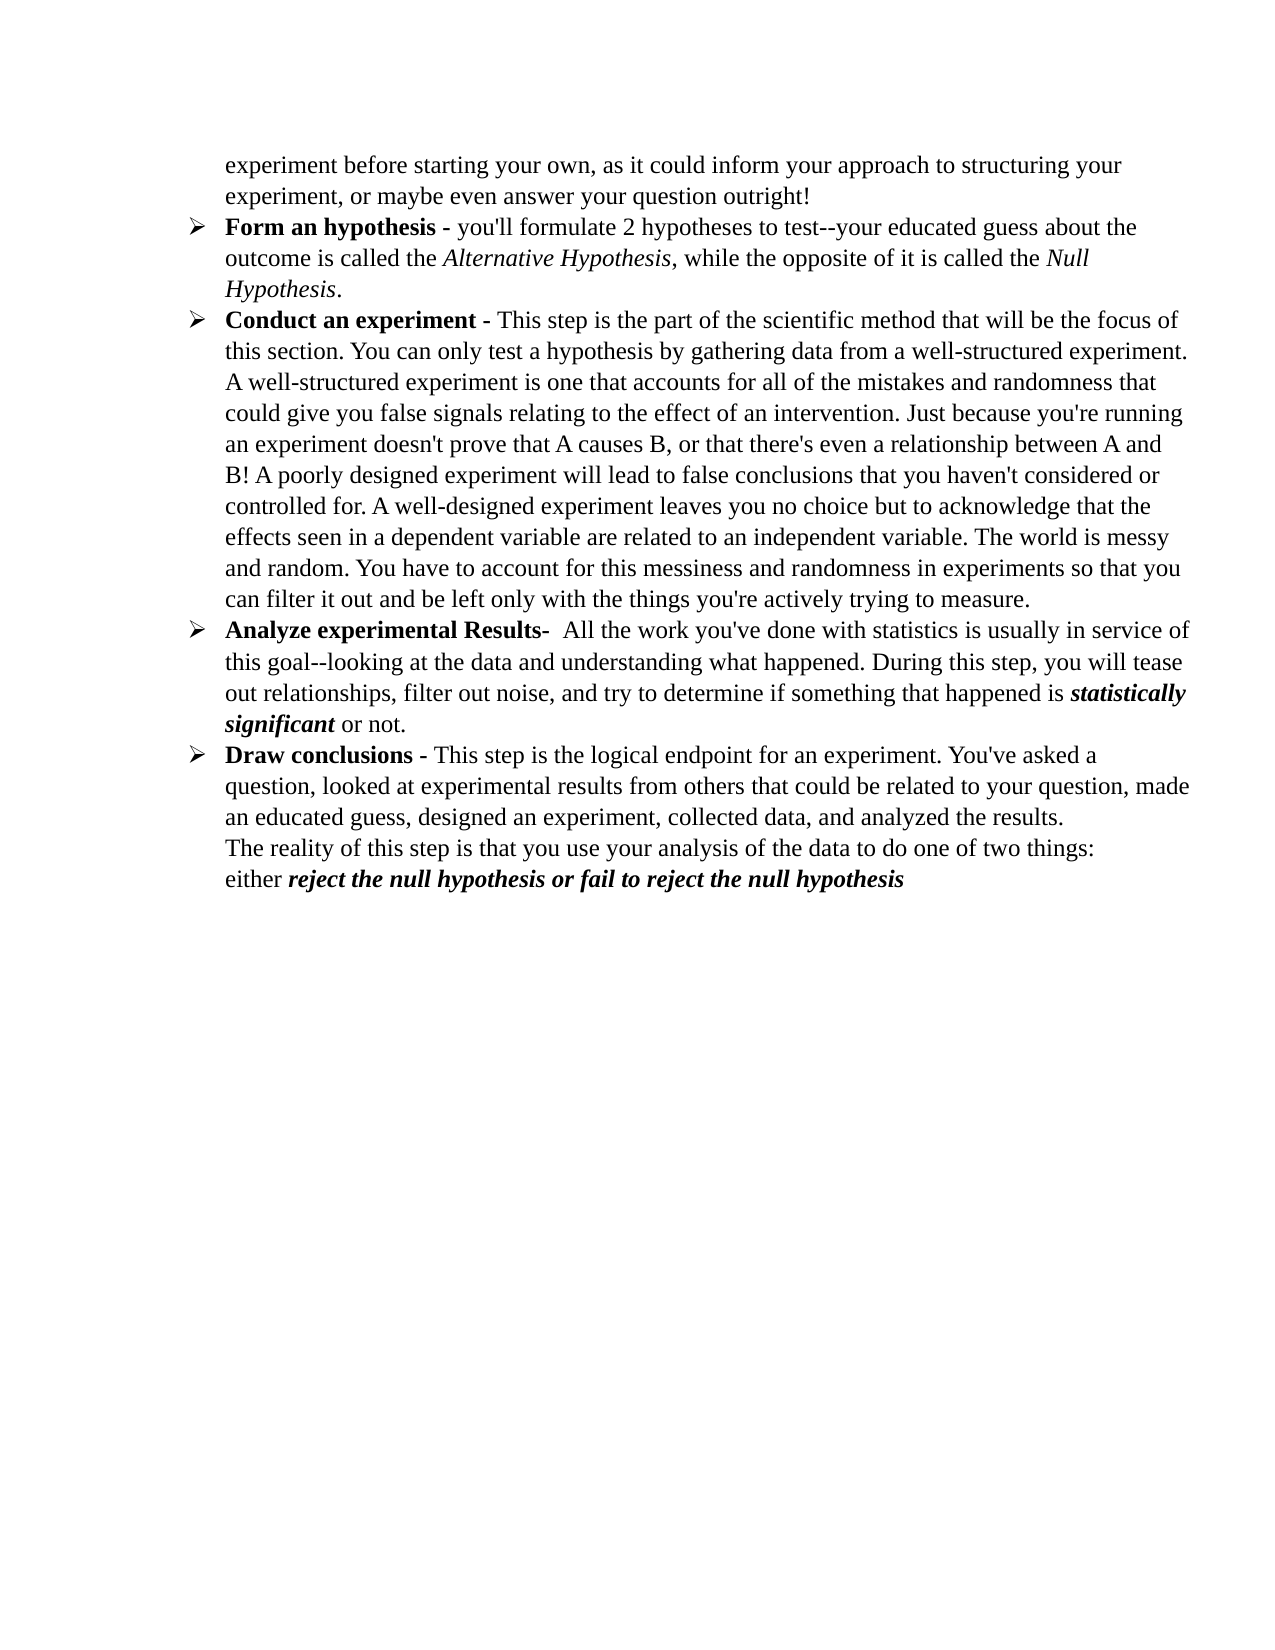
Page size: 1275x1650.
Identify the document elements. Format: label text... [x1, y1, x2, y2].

list Form an hypothesis - you'll formulate 2 hypotheses to test--your educated guess about the outcome is called the Alternative Hypothesis, while the opposite of it is called the Null Hypothesis. [187, 212, 1191, 303]
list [187, 150, 1191, 210]
list The reality of this step is that you use your analysis of the data to do one of two things: either reject the null hypothesis or fail to reject the null hypothesis [225, 833, 1191, 893]
list Draw conclusions - This step is the logical endpoint for an experiment. You've asked a question, looked at experimental results from others that could be related to your question, made an educated guess, designed an experiment, collected data, and analyzed the results. [187, 740, 1191, 831]
list Conduct an experiment - This step is the part of the scientific method that will be the focus of this section. You can only test a hypothesis by gathering data from a well-structured experiment. A well-structured experiment is one that accounts for all of the mistakes and randomness that could give you false signals relating to the effect of an intervention. Just because you're running an experiment doesn't prove that A causes B, or that there's even a relationship between A and B! A poorly designed experiment will lead to false conclusions that you haven't considered or controlled for. A well-designed experiment leaves you no choice but to acknowledge that the effects seen in a dependent variable are related to an independent variable. The world is messy and random. You have to account for this messiness and randomness in experiments so that you can filter it out and be left only with the things you're actively trying to measure. [187, 305, 1191, 613]
list Analyze experimental Results- All the work you've done with statistics is usually in service of this goal--looking at the data and understanding what happened. During this step, you will tease out relationships, filter out noise, and try to determine if something that happened is statistically significant or not. [187, 616, 1191, 737]
